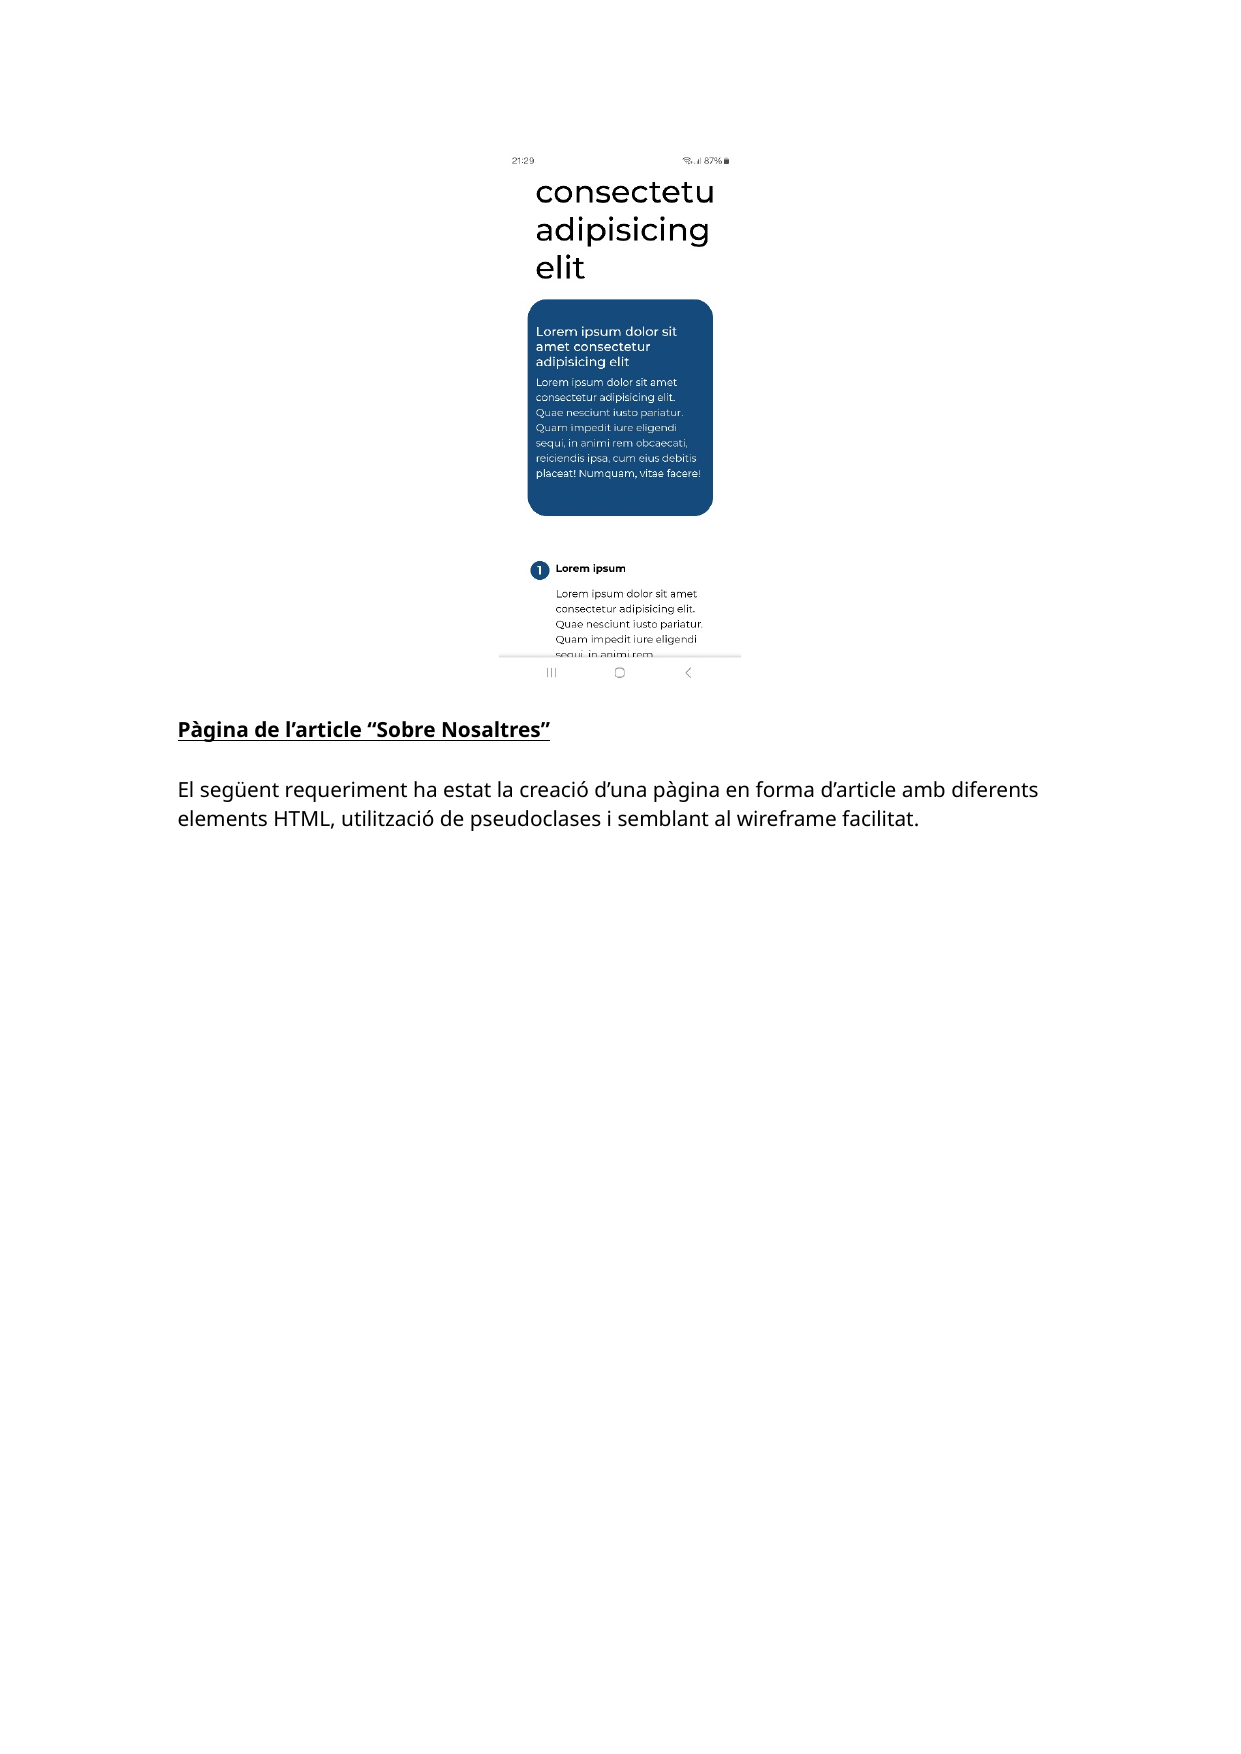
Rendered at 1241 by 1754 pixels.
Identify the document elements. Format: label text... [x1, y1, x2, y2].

text Pàgina de l’article “Sobre Nosaltres” [177, 716, 1063, 744]
picture [498, 147, 742, 687]
text El següent requeriment ha estat la creació d’una pàgina en forma d’article amb diferents elements HTML, utilització de pseudoclases i semblant al wireframe facilitat. [177, 775, 1063, 832]
